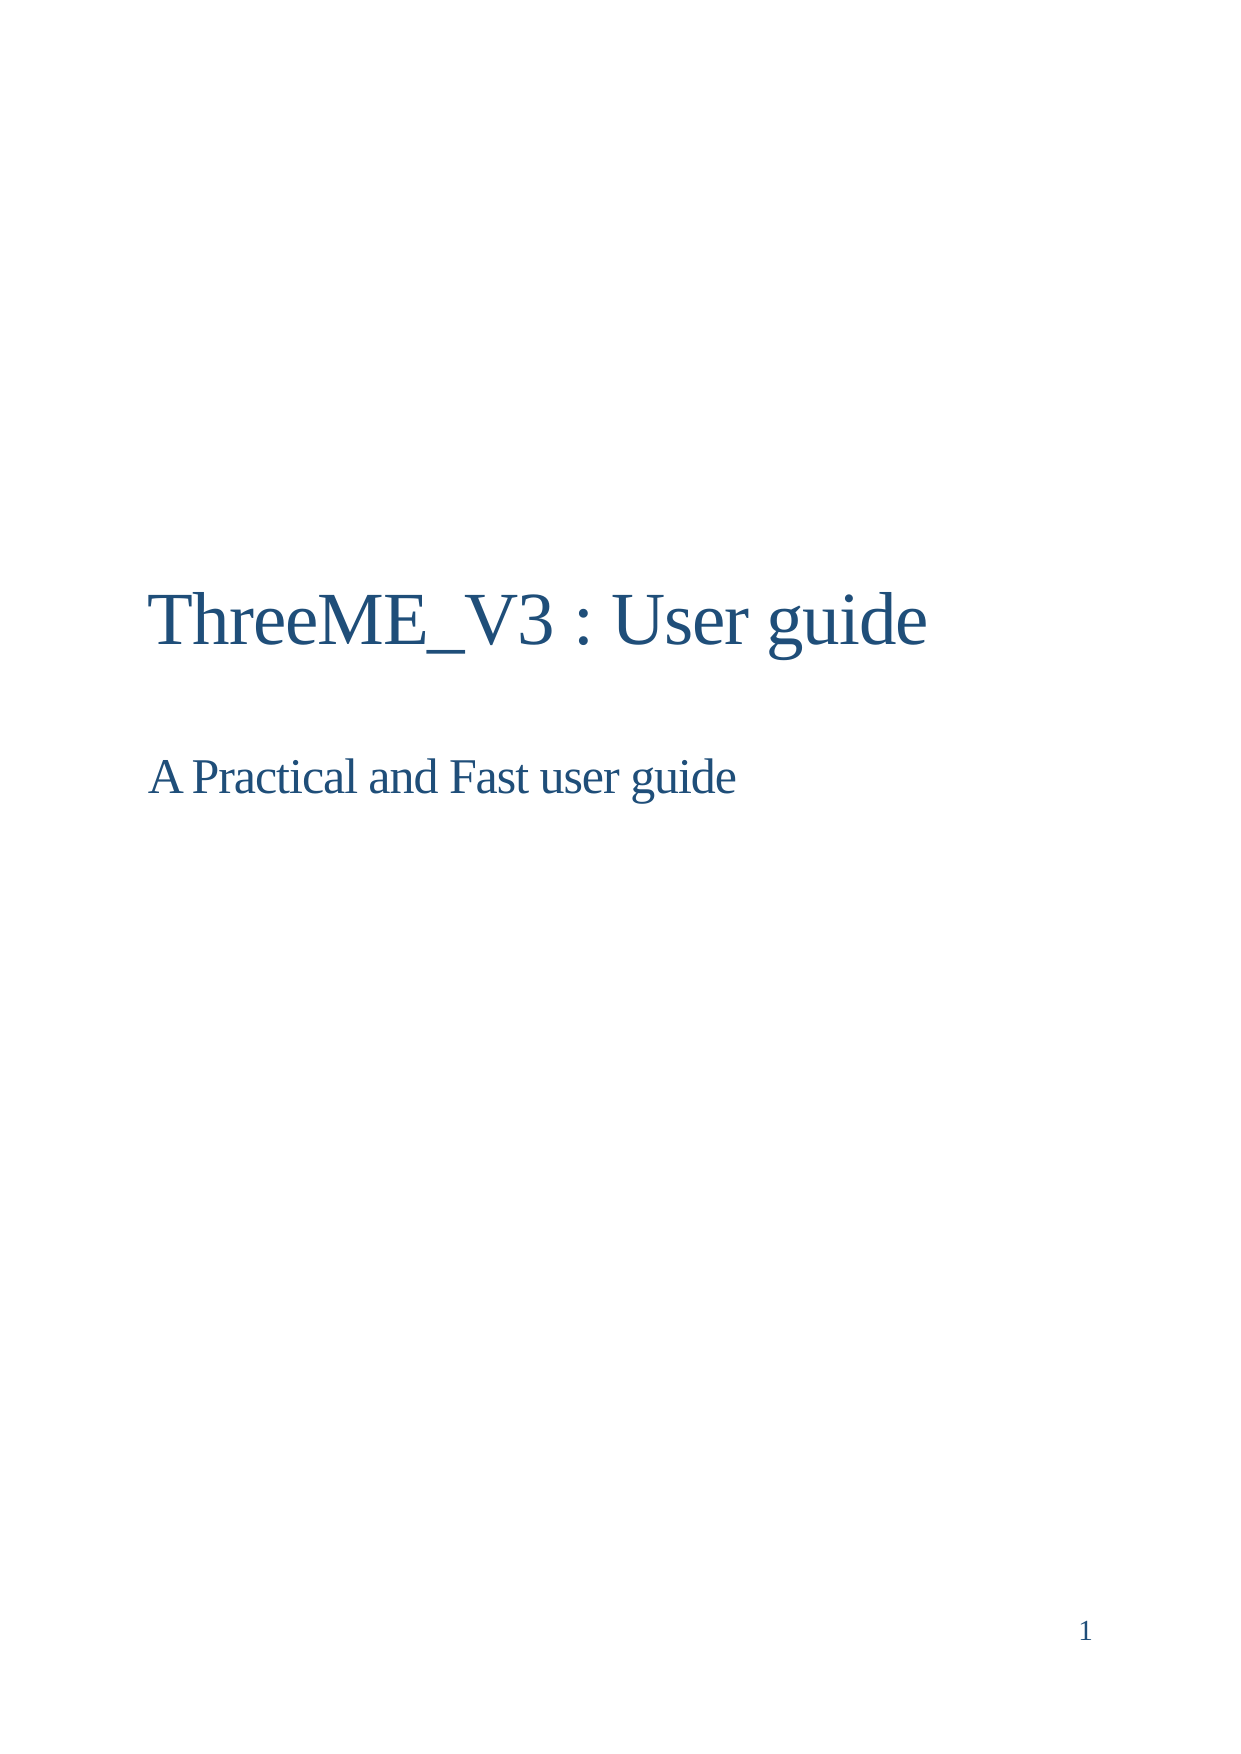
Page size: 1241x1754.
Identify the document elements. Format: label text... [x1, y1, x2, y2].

title ThreeME_V3 : User guide [148, 574, 1093, 661]
title A Practical and Fast user guide [148, 747, 1093, 804]
